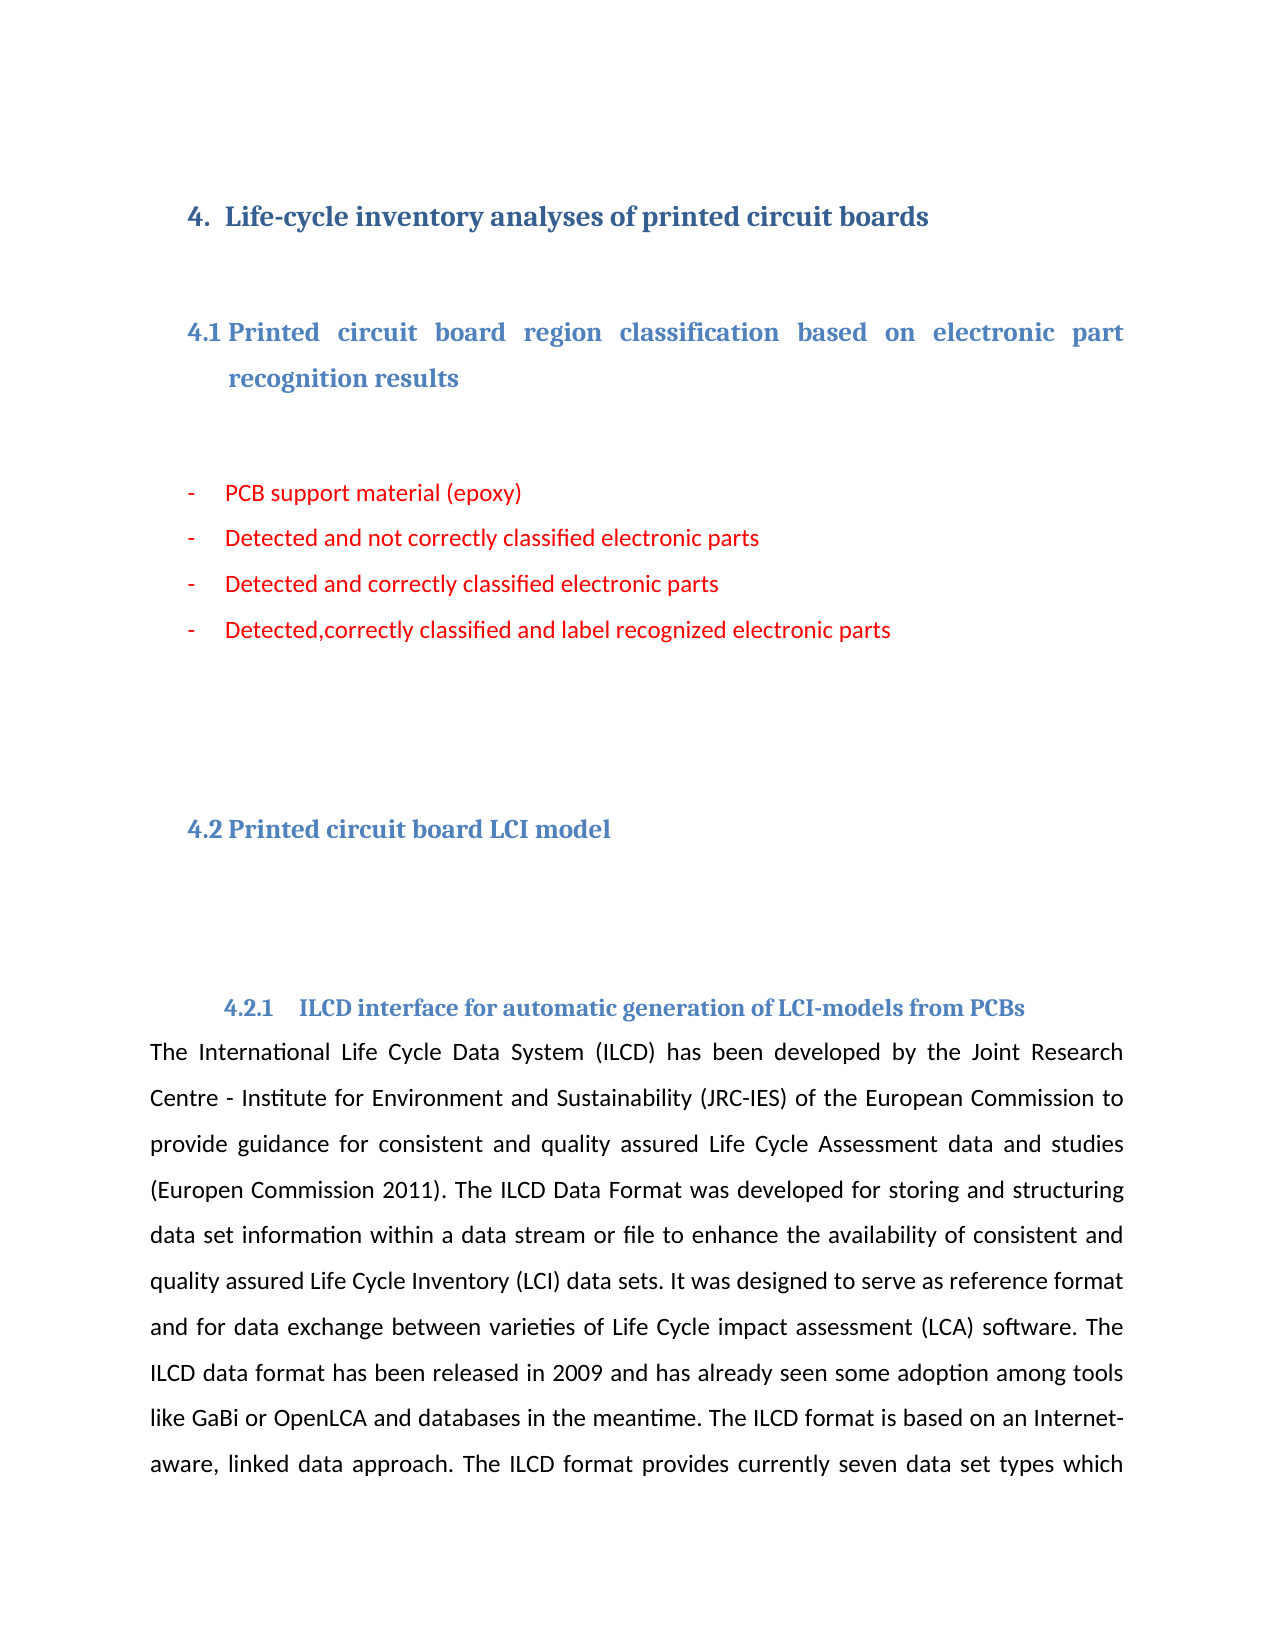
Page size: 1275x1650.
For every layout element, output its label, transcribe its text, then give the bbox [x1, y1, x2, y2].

subtitle Printed circuit board LCI model [187, 814, 1125, 845]
subtitle ILCD interface for automatic generation of LCI-models from PCBs [224, 993, 1125, 1022]
list Detected and correctly classified electronic parts [187, 568, 1125, 599]
subtitle Printed circuit board region classification based on electronic part recognition results [187, 317, 1125, 395]
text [150, 1037, 1125, 1479]
list PCB support material (epoxy) [187, 477, 1125, 507]
list Detected,correctly classified and label recognized electronic parts [187, 614, 1125, 644]
subtitle Life-cycle inventory analyses of printed circuit boards [187, 200, 1125, 233]
list Detected and not correctly classified electronic parts [187, 522, 1125, 553]
